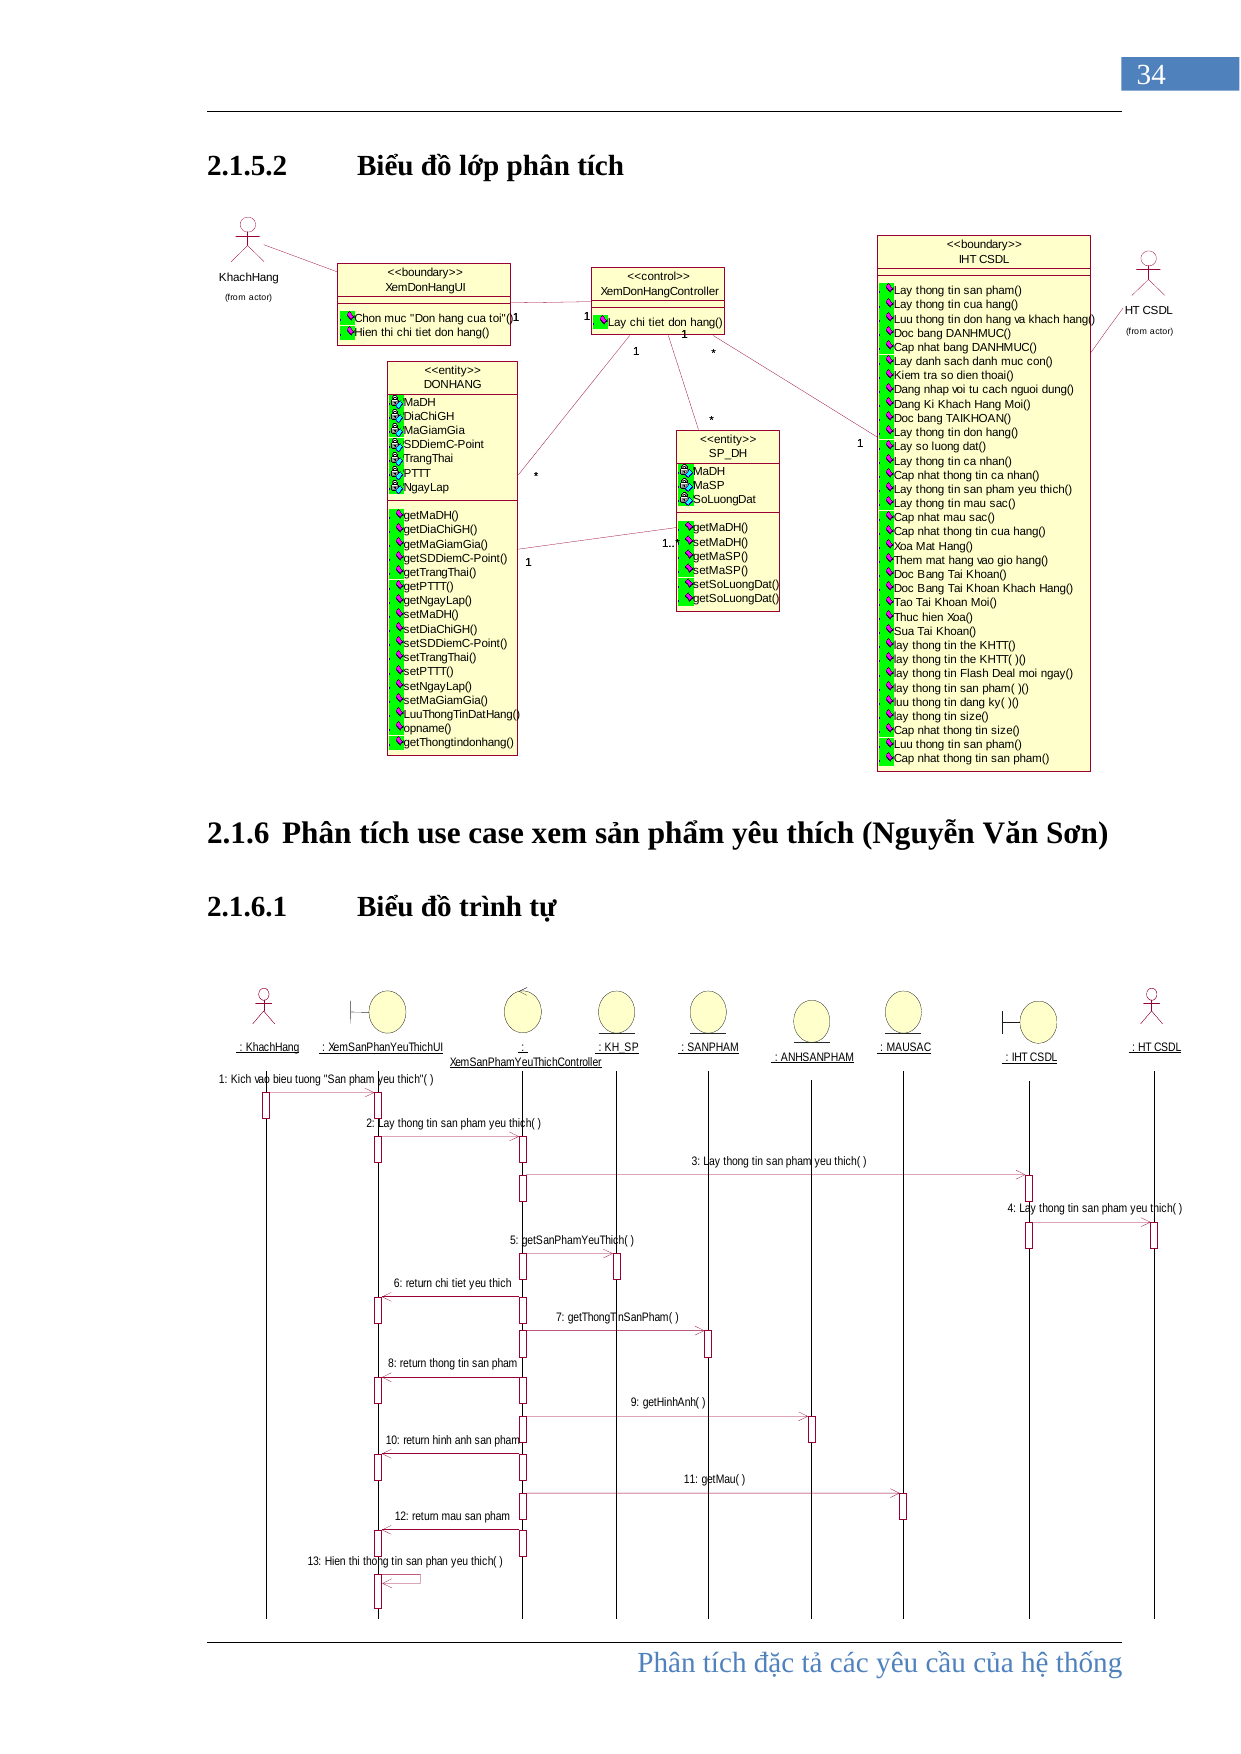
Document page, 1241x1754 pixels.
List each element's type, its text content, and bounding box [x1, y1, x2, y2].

subtitle Phân tích use case xem sản phẩm yêu thích (Nguyễn Văn Sơn) [207, 814, 1122, 850]
subtitle Biểu đồ lớp phân tích [207, 148, 1122, 181]
subtitle Biểu đồ trình tự [207, 889, 1122, 923]
